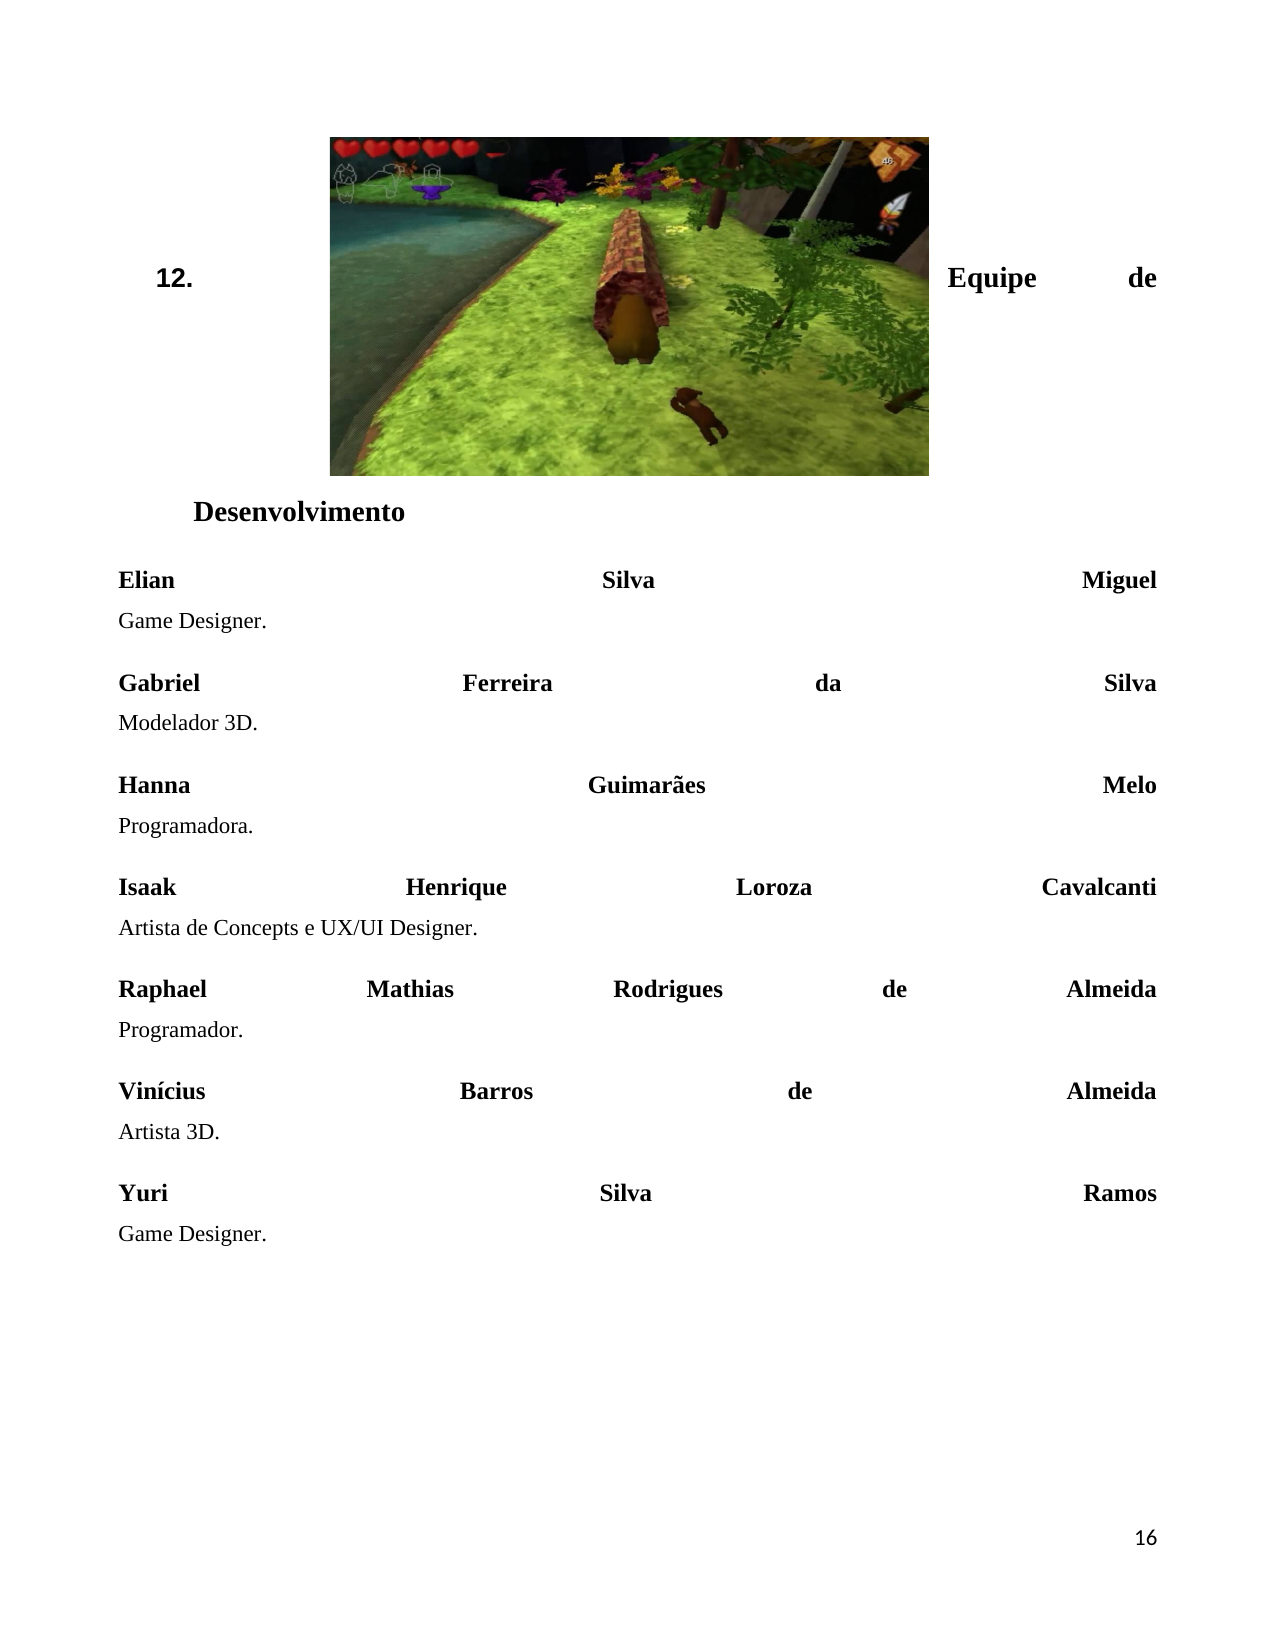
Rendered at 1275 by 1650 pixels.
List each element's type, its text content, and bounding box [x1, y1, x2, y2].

list Equipe de Desenvolvimento [156, 260, 1157, 528]
text Gabriel Ferreira da Silva Modelador 3D. [118, 668, 1157, 736]
text Hanna Guimarães Melo Programadora. [118, 770, 1157, 838]
text Yuri Silva Ramos Game Designer. [118, 1178, 1157, 1247]
picture [329, 137, 929, 476]
text Vinícius Barros de Almeida Artista 3D. [118, 1076, 1157, 1144]
text Elian Silva Miguel Game Designer. [118, 565, 1157, 634]
text Raphael Mathias Rodrigues de Almeida Programador. [118, 974, 1157, 1042]
text Isaak Henrique Loroza Cavalcanti Artista de Concepts e UX/UI Designer. [118, 872, 1157, 940]
